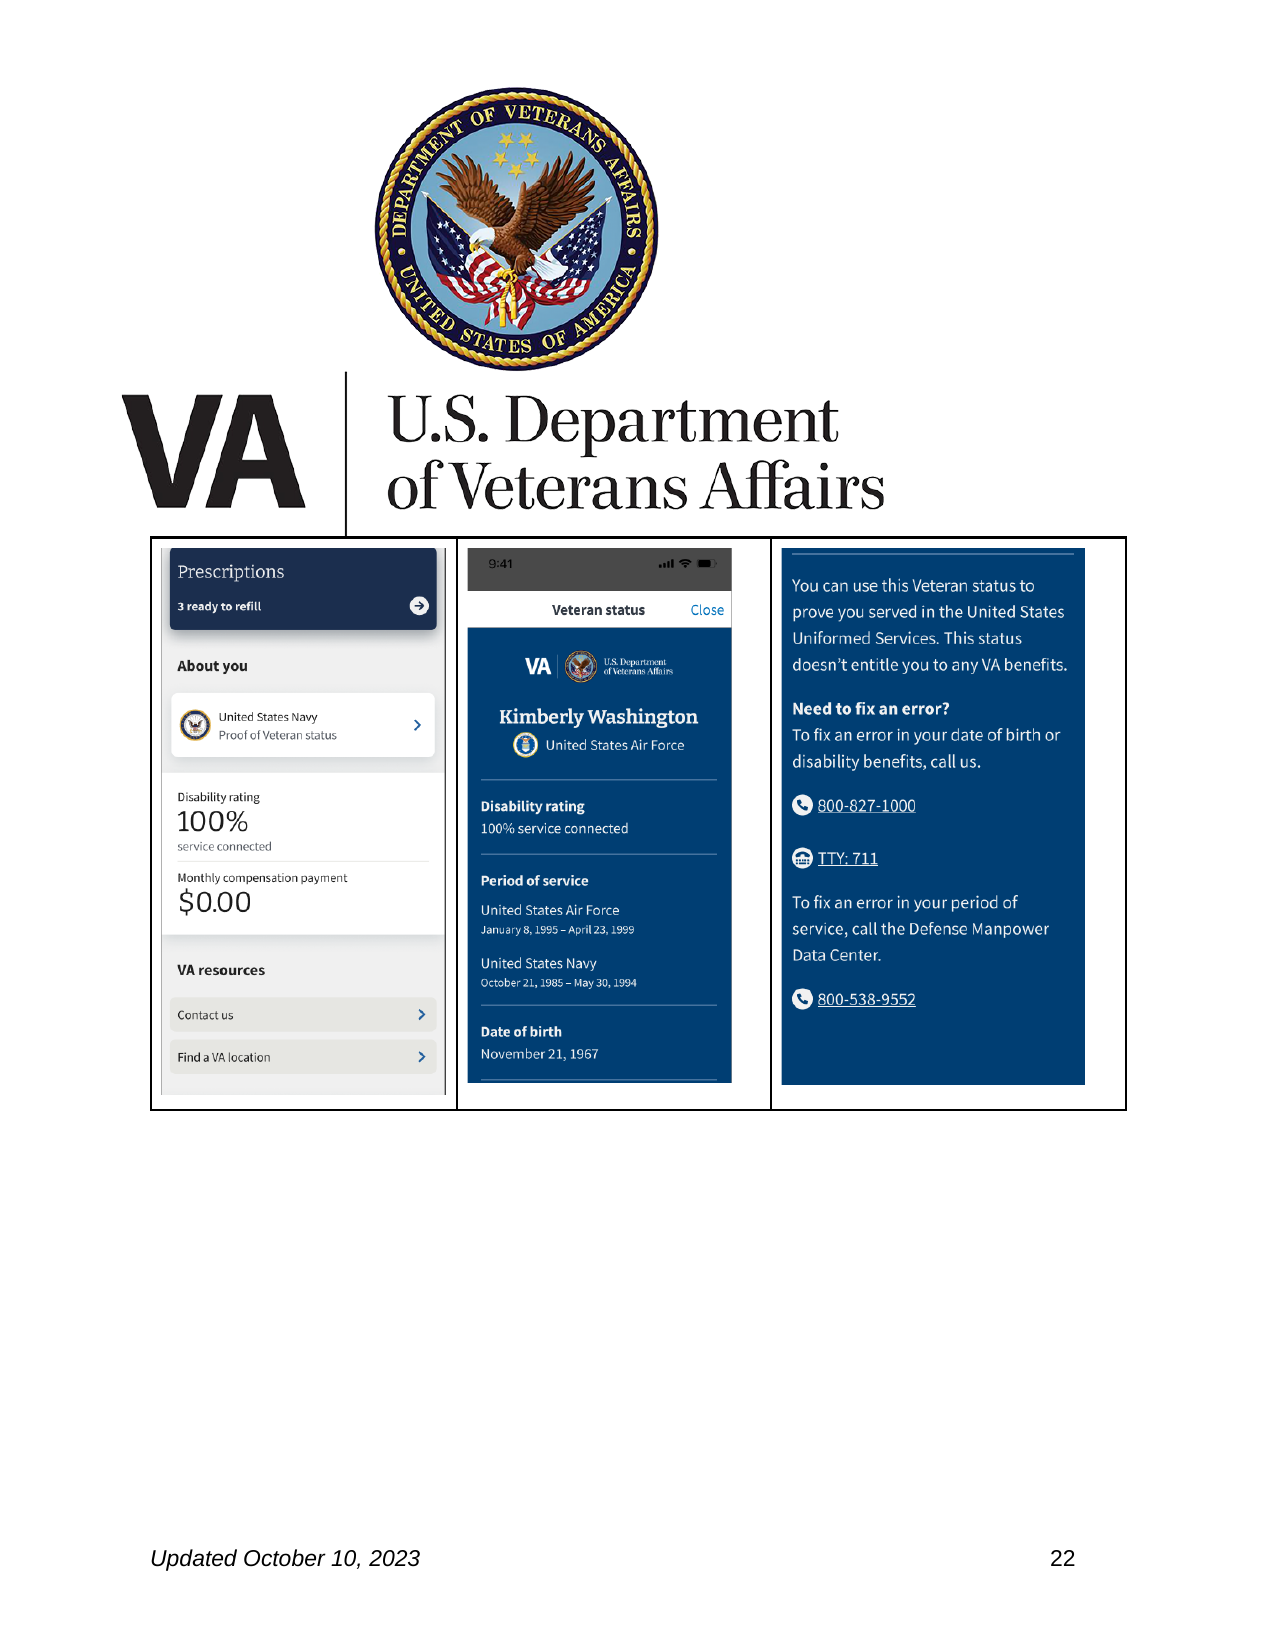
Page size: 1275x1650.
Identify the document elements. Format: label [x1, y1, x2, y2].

table_cell [458, 539, 770, 1109]
picture [781, 548, 1085, 1085]
table_cell [772, 539, 1125, 1109]
table_cell [152, 539, 456, 1109]
picture [467, 548, 732, 1083]
picture [161, 548, 446, 1095]
picture [121, 75, 884, 537]
